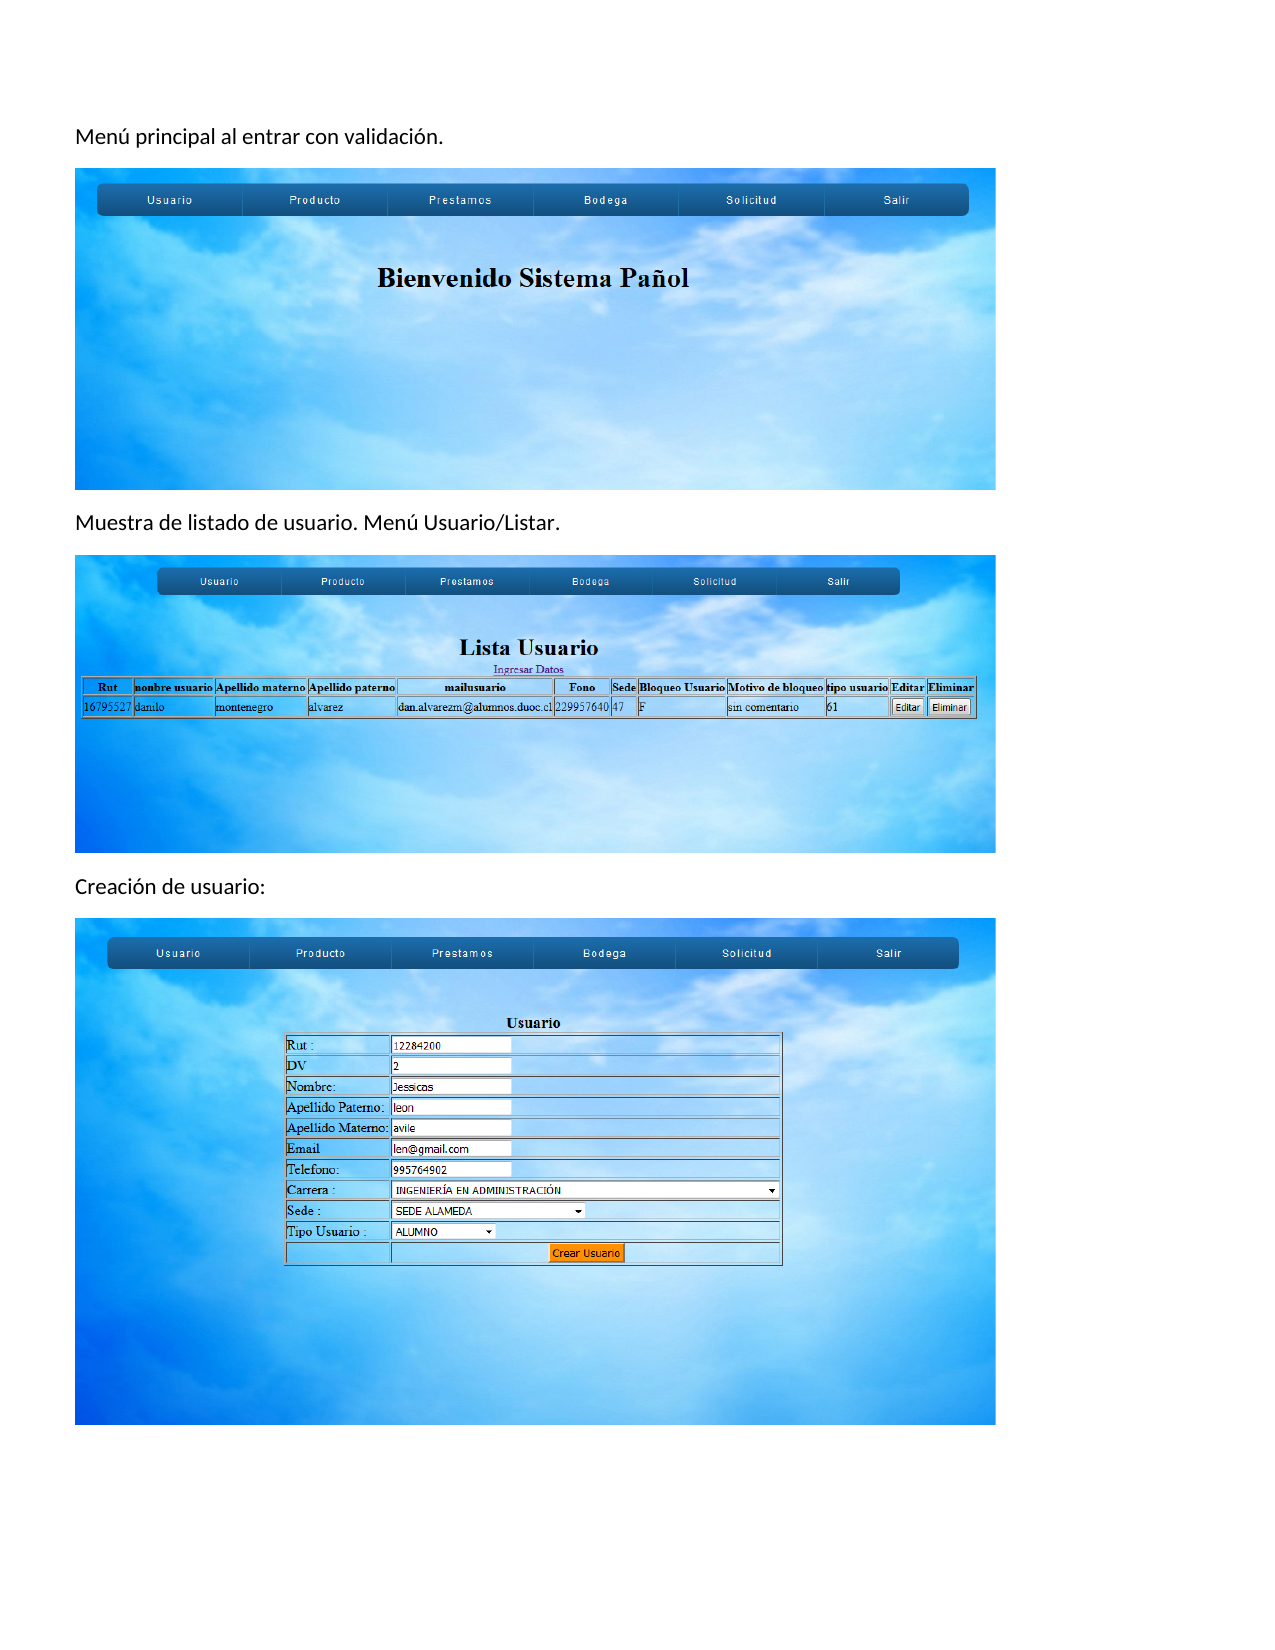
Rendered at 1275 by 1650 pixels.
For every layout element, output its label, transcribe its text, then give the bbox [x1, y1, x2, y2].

picture [75, 555, 996, 853]
picture [75, 918, 86, 930]
picture [126, 555, 135, 561]
picture [224, 555, 232, 562]
picture [75, 168, 996, 490]
picture [114, 918, 130, 927]
picture [199, 176, 207, 181]
text Muestra de listado de usuario. Menú Usuario/Listar. [75, 508, 1200, 536]
picture [111, 168, 120, 173]
text Creación de usuario: [75, 872, 1200, 900]
text Menú principal al entrar con validación. [75, 122, 1200, 150]
picture [75, 918, 996, 1425]
